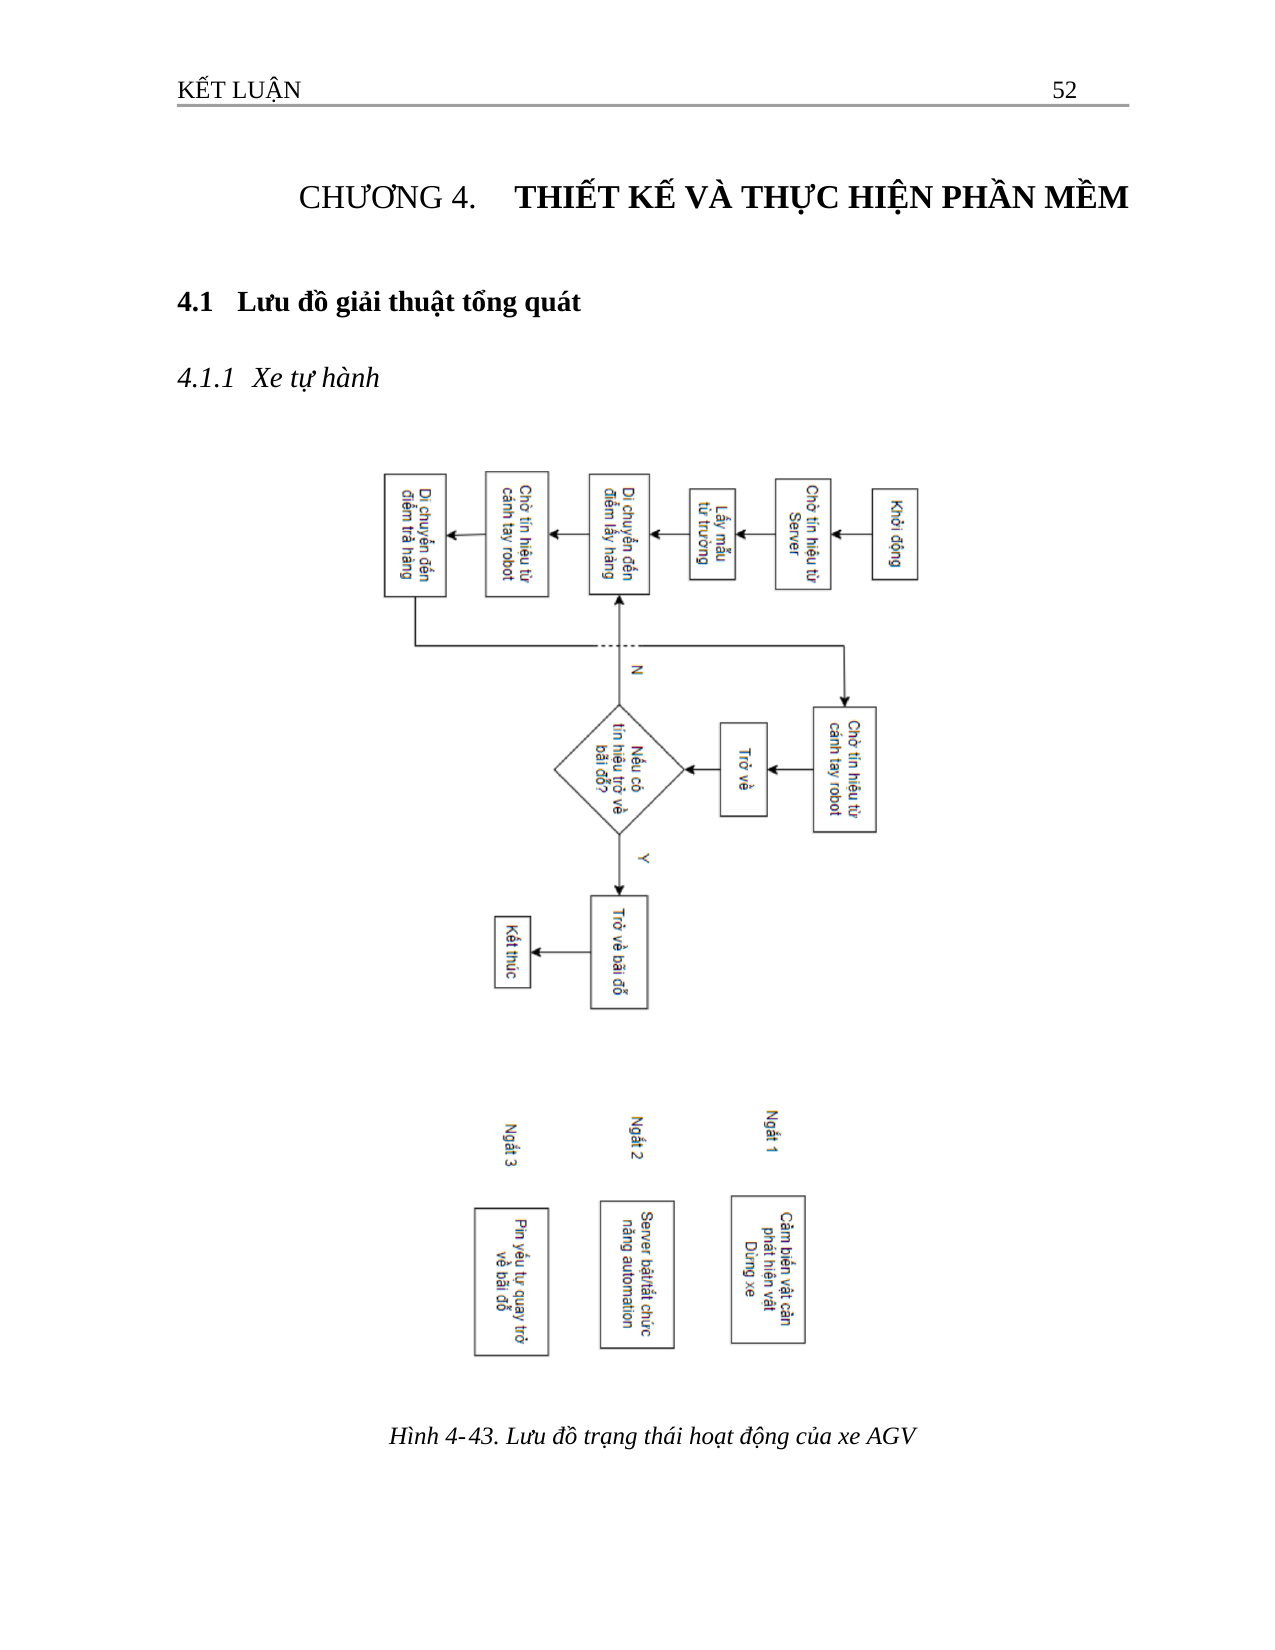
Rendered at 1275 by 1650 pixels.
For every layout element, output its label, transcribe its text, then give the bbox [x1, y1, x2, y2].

subtitle Xe tự hành [177, 360, 1129, 393]
picture [371, 438, 937, 1382]
subtitle THIẾT KẾ VÀ THỰC HIỆN PHẦN MỀM [177, 177, 1129, 215]
subtitle Lưu đồ giải thuật tổng quát [177, 284, 1129, 318]
